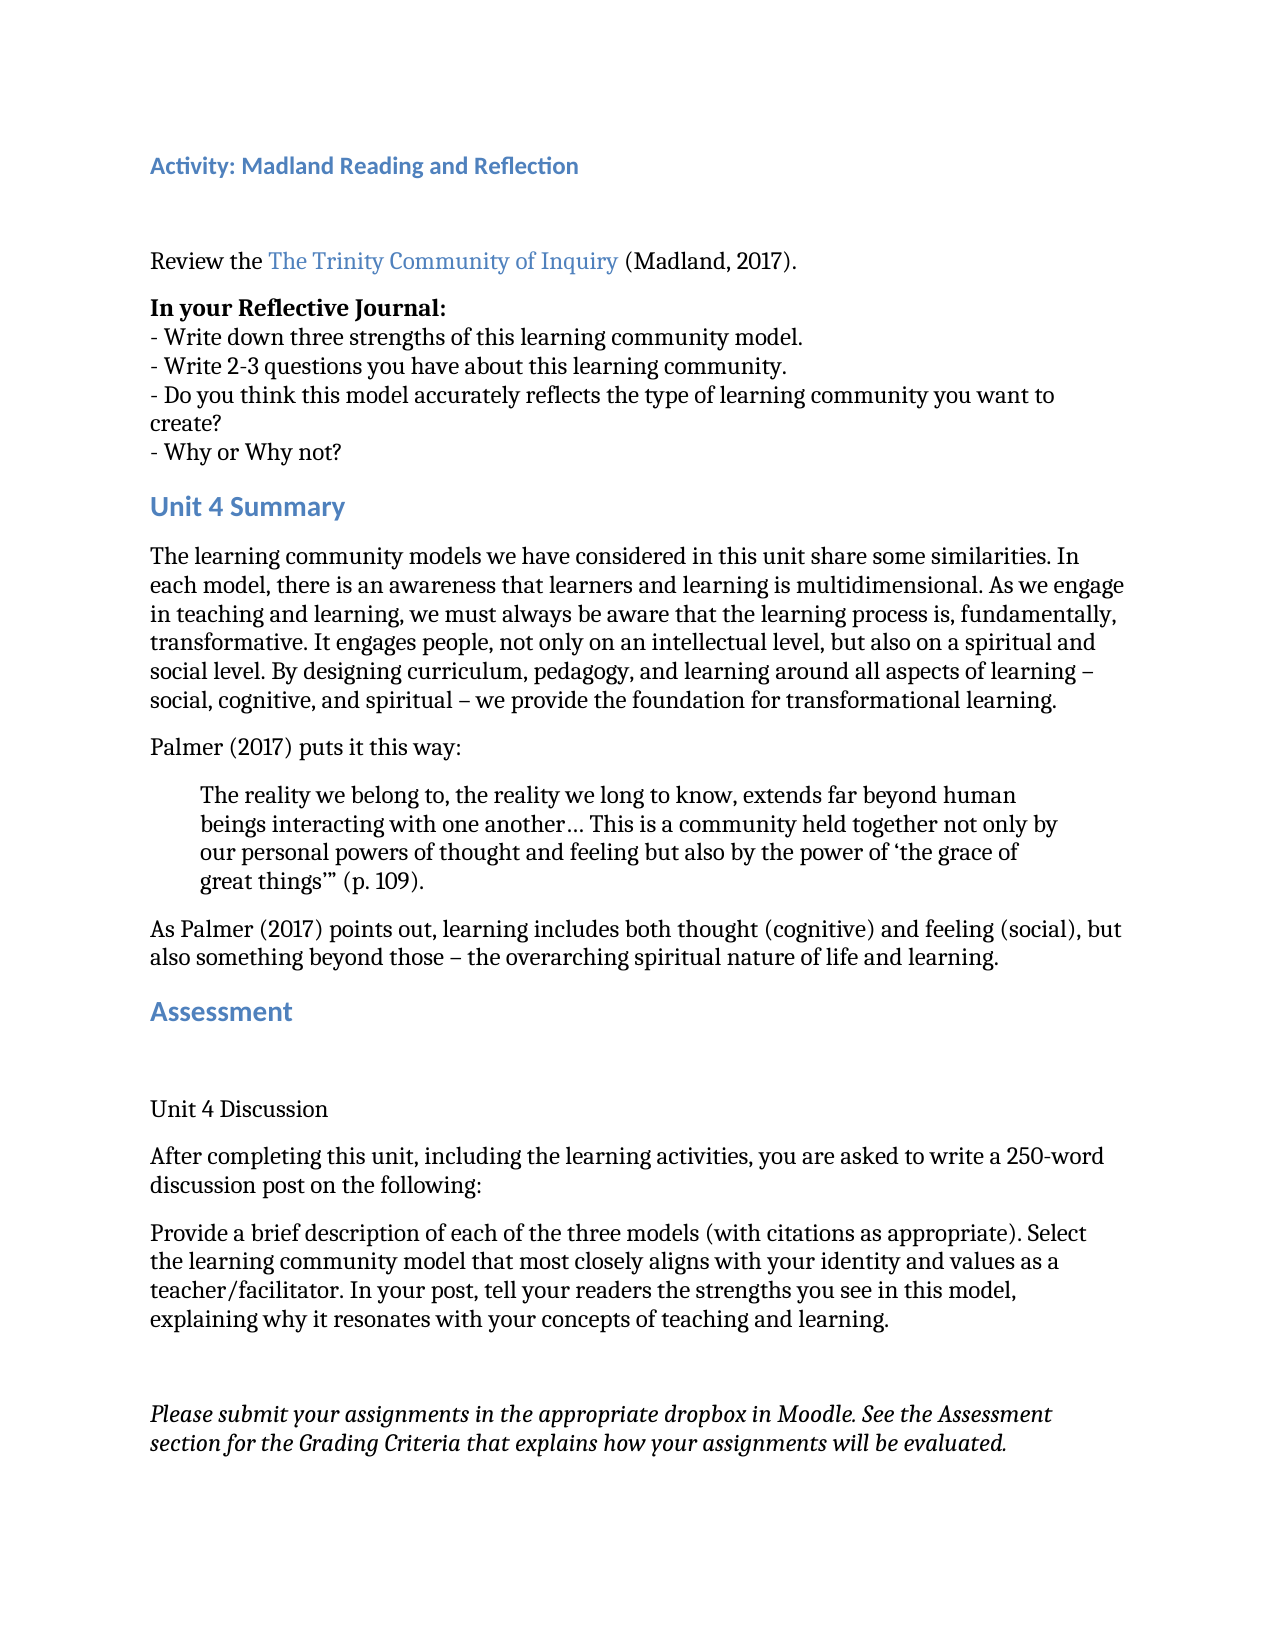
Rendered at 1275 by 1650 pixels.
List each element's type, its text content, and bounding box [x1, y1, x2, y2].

text Please submit your assignments in the appropriate dropbox in Moodle. See the Assessment section for the Grading Criteria that explains how your assignments will be evaluated. [150, 1400, 1125, 1457]
text After completing this unit, including the learning activities, you are asked to write a 250-word discussion post on the following: [150, 1142, 1125, 1200]
text Review the The Trinity Community of Inquiry (Madland, 2017). [150, 247, 1125, 276]
subtitle Unit 4 Summary [150, 488, 1125, 523]
text Provide a brief description of each of the three models (with citations as appropriate). Select the learning community model that most closely aligns with your identity and values as a teacher/facilitator. In your post, tell your readers the strengths you see in this model, explaining why it resonates with your concepts of teaching and learning. [150, 1218, 1125, 1333]
text As Palmer (2017) points out, learning includes both thought (cognitive) and feeling (social), but also something beyond those – the overarching spiritual nature of life and learning. [150, 914, 1125, 972]
text Unit 4 Discussion [150, 1095, 1125, 1123]
text The learning community models we have considered in this unit share some similarities. In each model, there is an awareness that learners and learning is multidimensional. As we engage in teaching and learning, we must always be aware that the learning process is, fundamentally, transformative. It engages people, not only on an intellectual level, but also on a spiritual and social level. By designing curriculum, pedagogy, and learning around all aspects of learning – social, cognitive, and spiritual – we provide the foundation for transformational learning. [150, 542, 1125, 714]
subtitle Assessment [150, 993, 1125, 1028]
text Palmer (2017) puts it this way: [150, 733, 1125, 762]
subtitle Activity: Madland Reading and Reflection [150, 150, 1125, 181]
text The reality we belong to, the reality we long to know, extends far beyond human beings interacting with one another… This is a community held together not only by our personal powers of thought and feeling but also by the power of ‘the grace of great things’” (p. 109). [200, 781, 1075, 896]
text In your Reflective Journal: - Write down three strengths of this learning community model. - Write 2-3 questions you have about this learning community. - Do you think this model accurately reflects the type of learning community you want to create? - Why or Why not? [150, 294, 1125, 467]
